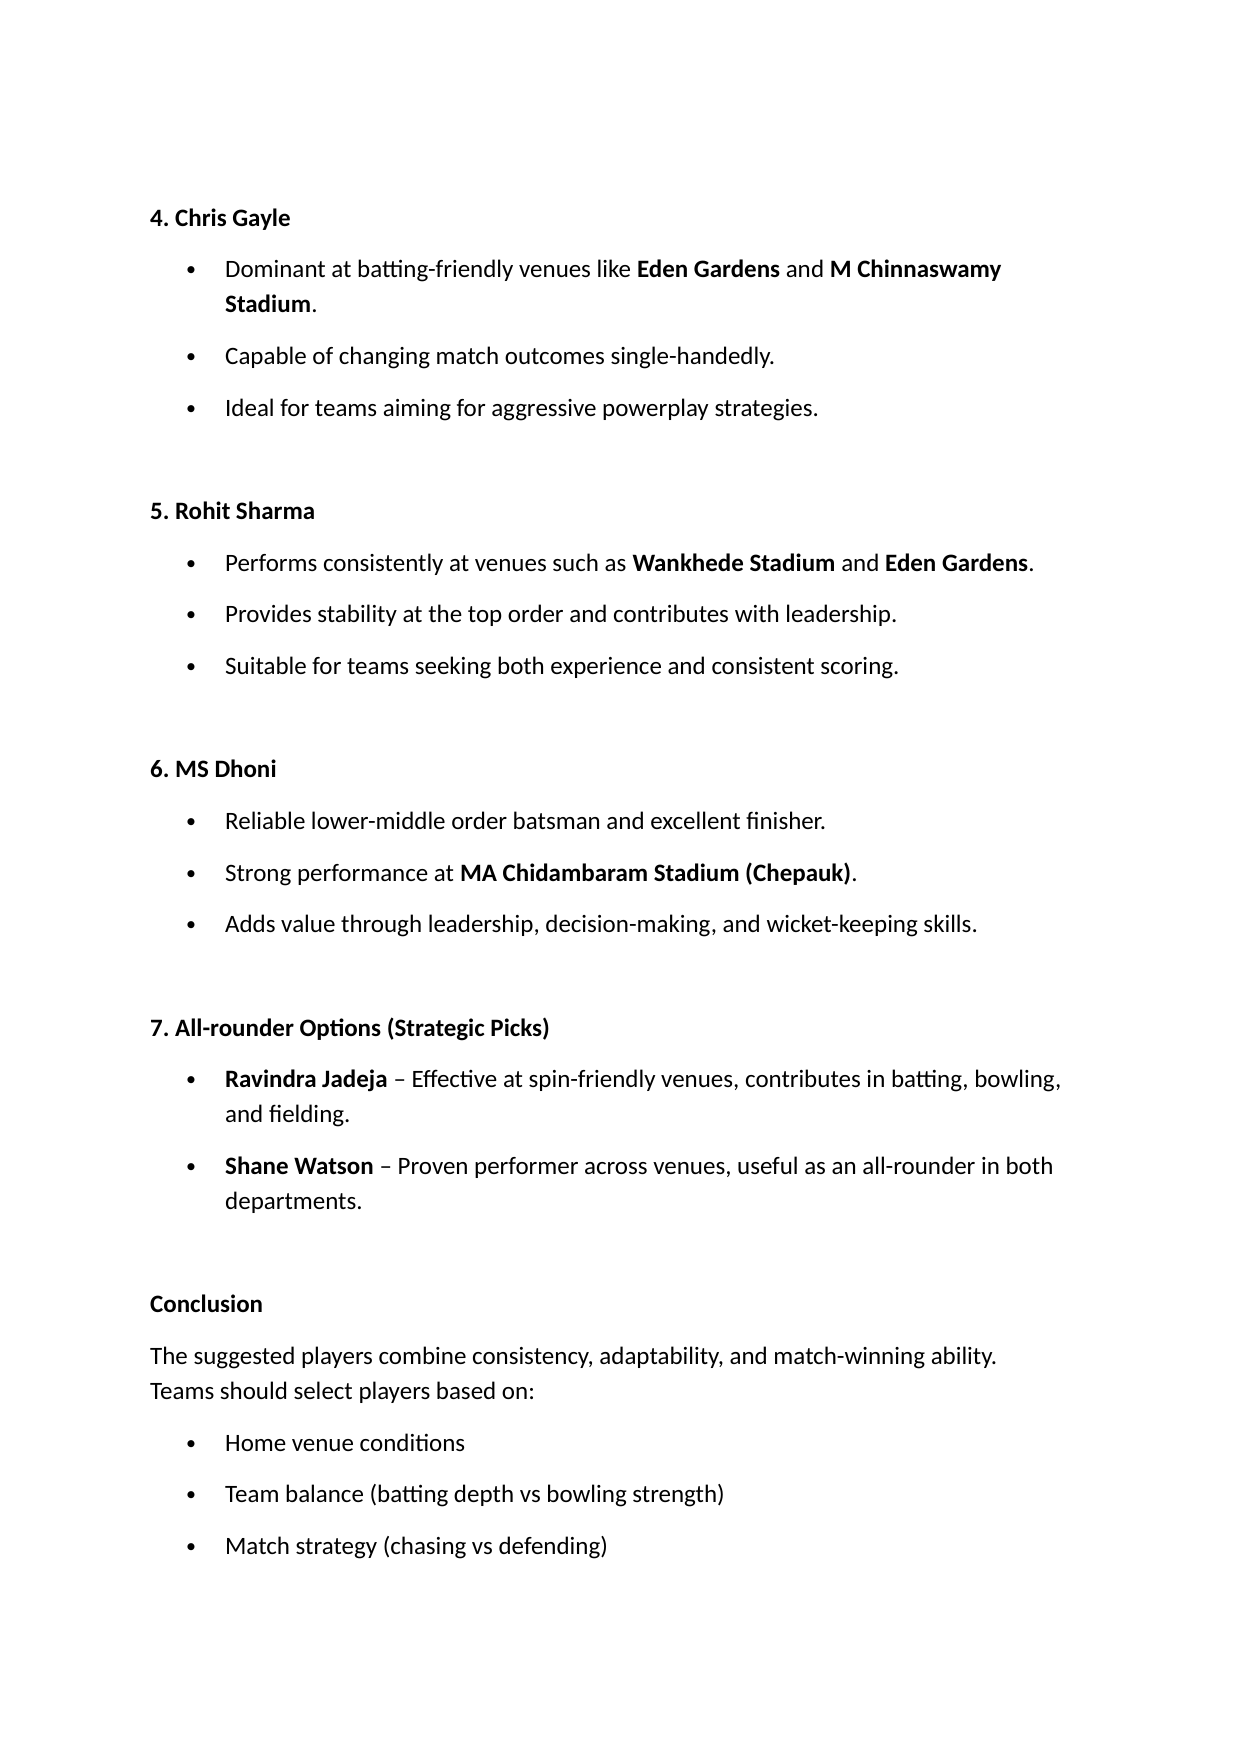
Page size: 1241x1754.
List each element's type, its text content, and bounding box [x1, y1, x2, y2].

list Reliable lower-middle order batsman and excellent finisher. [187, 805, 1090, 836]
text 4. Chris Gayle [150, 202, 1090, 232]
text 5. Rohit Sharma [150, 495, 1090, 526]
list Adds value through leadership, decision-making, and wicket-keeping skills. [187, 908, 1090, 939]
list Ideal for teams aiming for aggressive powerplay strategies. [187, 392, 1090, 422]
text Conclusion [150, 1288, 1090, 1319]
list Dominant at batting-friendly venues like Eden Gardens and M Chinnaswamy Stadium. [187, 253, 1090, 319]
list Provides stability at the top order and contributes with leadership. [187, 598, 1090, 629]
list Home venue conditions [187, 1427, 1090, 1457]
text The suggested players combine consistency, adaptability, and match-winning ability. Teams should select players based on: [150, 1340, 1090, 1406]
list Capable of changing match outcomes single-handedly. [187, 340, 1090, 371]
list Team balance (batting depth vs bowling strength) [187, 1478, 1090, 1509]
list Performs consistently at venues such as Wankhede Stadium and Eden Gardens. [187, 547, 1090, 577]
list Shane Watson – Proven performer across venues, useful as an all-rounder in both departments. [187, 1150, 1090, 1216]
list Match strategy (chasing vs defending) [187, 1530, 1090, 1561]
text 7. All-rounder Options (Strategic Picks) [150, 1012, 1090, 1042]
list Suitable for teams seeking both experience and consistent scoring. [187, 650, 1090, 681]
list Strong performance at MA Chidambaram Stadium (Chepauk). [187, 857, 1090, 887]
text 6. MS Dhoni [150, 753, 1090, 784]
list Ravindra Jadeja – Effective at spin-friendly venues, contributes in batting, bowling, and fielding. [187, 1063, 1090, 1129]
